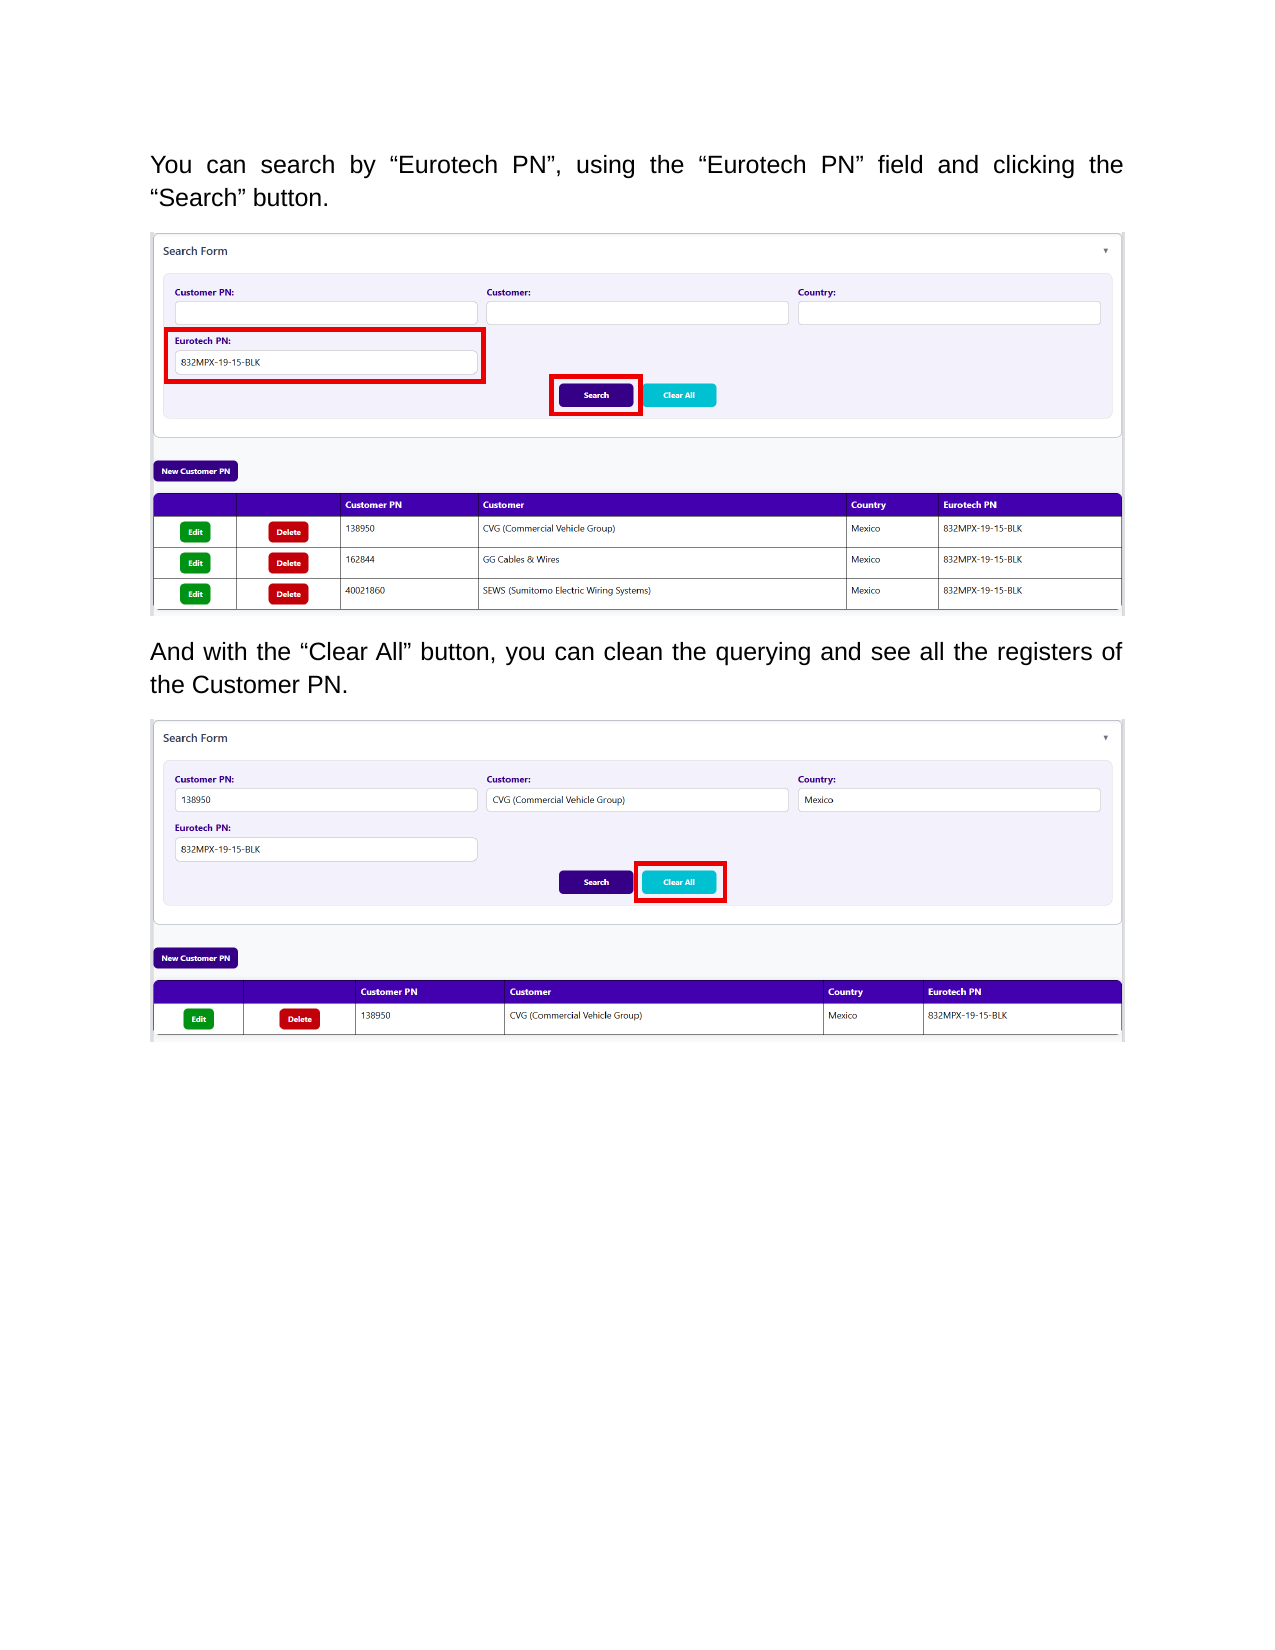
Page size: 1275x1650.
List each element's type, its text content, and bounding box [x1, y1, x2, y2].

picture [150, 719, 1125, 1042]
picture [150, 232, 1125, 616]
text And with the “Clear All” button, you can clean the querying and see all the registers of the Customer PN. [150, 637, 1125, 699]
text You can search by “Eurotech PN”, using the “Eurotech PN” field and clicking the “Search” button. [150, 150, 1125, 212]
